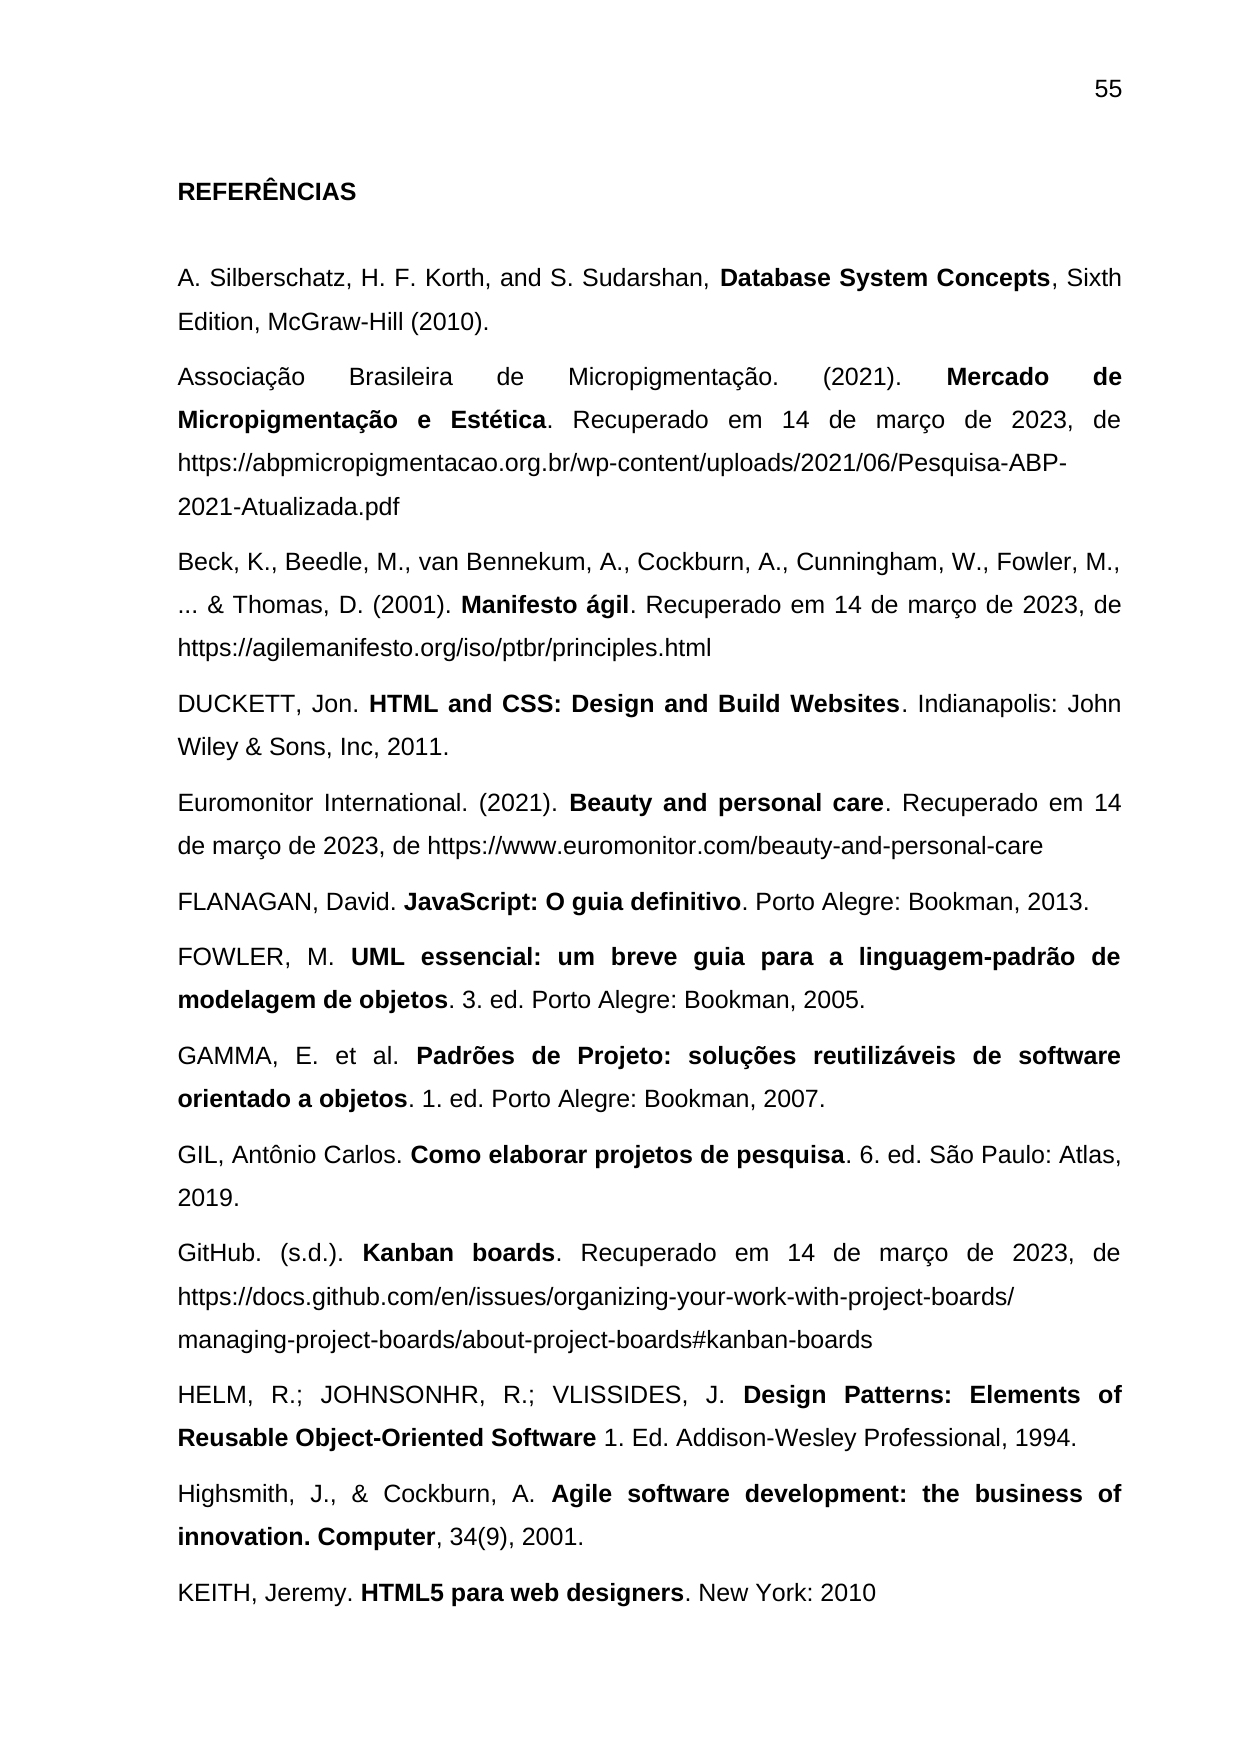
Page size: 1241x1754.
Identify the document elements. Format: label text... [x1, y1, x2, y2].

text Euromonitor International. (2021). Beauty and personal care. Recuperado em 14 de março de 2023, de https://www.euromonitor.com/beauty-and-personal-care [177, 788, 1122, 860]
text A. Silberschatz, H. F. Korth, and S. Sudarshan, Database System Concepts, Sixth Edition, McGraw-Hill (2010). [177, 263, 1122, 335]
text HELM, R.; JOHNSONHR, R.; VLISSIDES, J. Design Patterns: Elements of Reusable Object-Oriented Software 1. Ed. Addison-Wesley Professional, 1994. [177, 1380, 1122, 1452]
text Beck, K., Beedle, M., van Bennekum, A., Cockburn, A., Cunningham, W., Fowler, M., ... & Thomas, D. (2001). Manifesto ágil. Recuperado em 14 de março de 2023, de https://agilemanifesto.org/iso/ptbr/principles.html [177, 547, 1122, 662]
text GAMMA, E. et al. Padrões de Projeto: soluções reutilizáveis de software orientado a objetos. 1. ed. Porto Alegre: Bookman, 2007. [177, 1041, 1122, 1113]
text GitHub. (s.d.). Kanban boards. Recuperado em 14 de março de 2023, de https://docs.github.com/en/issues/organizing-your-work-with-project-boards/managing-project-boards/about-project-boards#kanban-boards [177, 1238, 1122, 1353]
text KEITH, Jeremy. HTML5 para web designers. New York: 2010 [177, 1578, 1122, 1607]
text DUCKETT, Jon. HTML and CSS: Design and Build Websites. Indianapolis: John Wiley & Sons, Inc, 2011. [177, 689, 1122, 761]
text GIL, Antônio Carlos. Como elaborar projetos de pesquisa. 6. ed. São Paulo: Atlas, 2019. [177, 1140, 1122, 1212]
text Associação Brasileira de Micropigmentação. (2021). Mercado de Micropigmentação e Estética. Recuperado em 14 de março de 2023, de https://abpmicropigmentacao.org.br/wp-content/uploads/2021/06/Pesquisa-ABP-2021-Atualizada.pdf [177, 362, 1122, 520]
text Highsmith, J., & Cockburn, A. Agile software development: the business of innovation. Computer, 34(9), 2001. [177, 1479, 1122, 1551]
text FLANAGAN, David. JavaScript: O guia definitivo. Porto Alegre: Bookman, 2013. [177, 887, 1122, 915]
subtitle REFERÊNCIAS [177, 177, 1122, 206]
text FOWLER, M. UML essencial: um breve guia para a linguagem-padrão de modelagem de objetos. 3. ed. Porto Alegre: Bookman, 2005. [177, 942, 1122, 1014]
